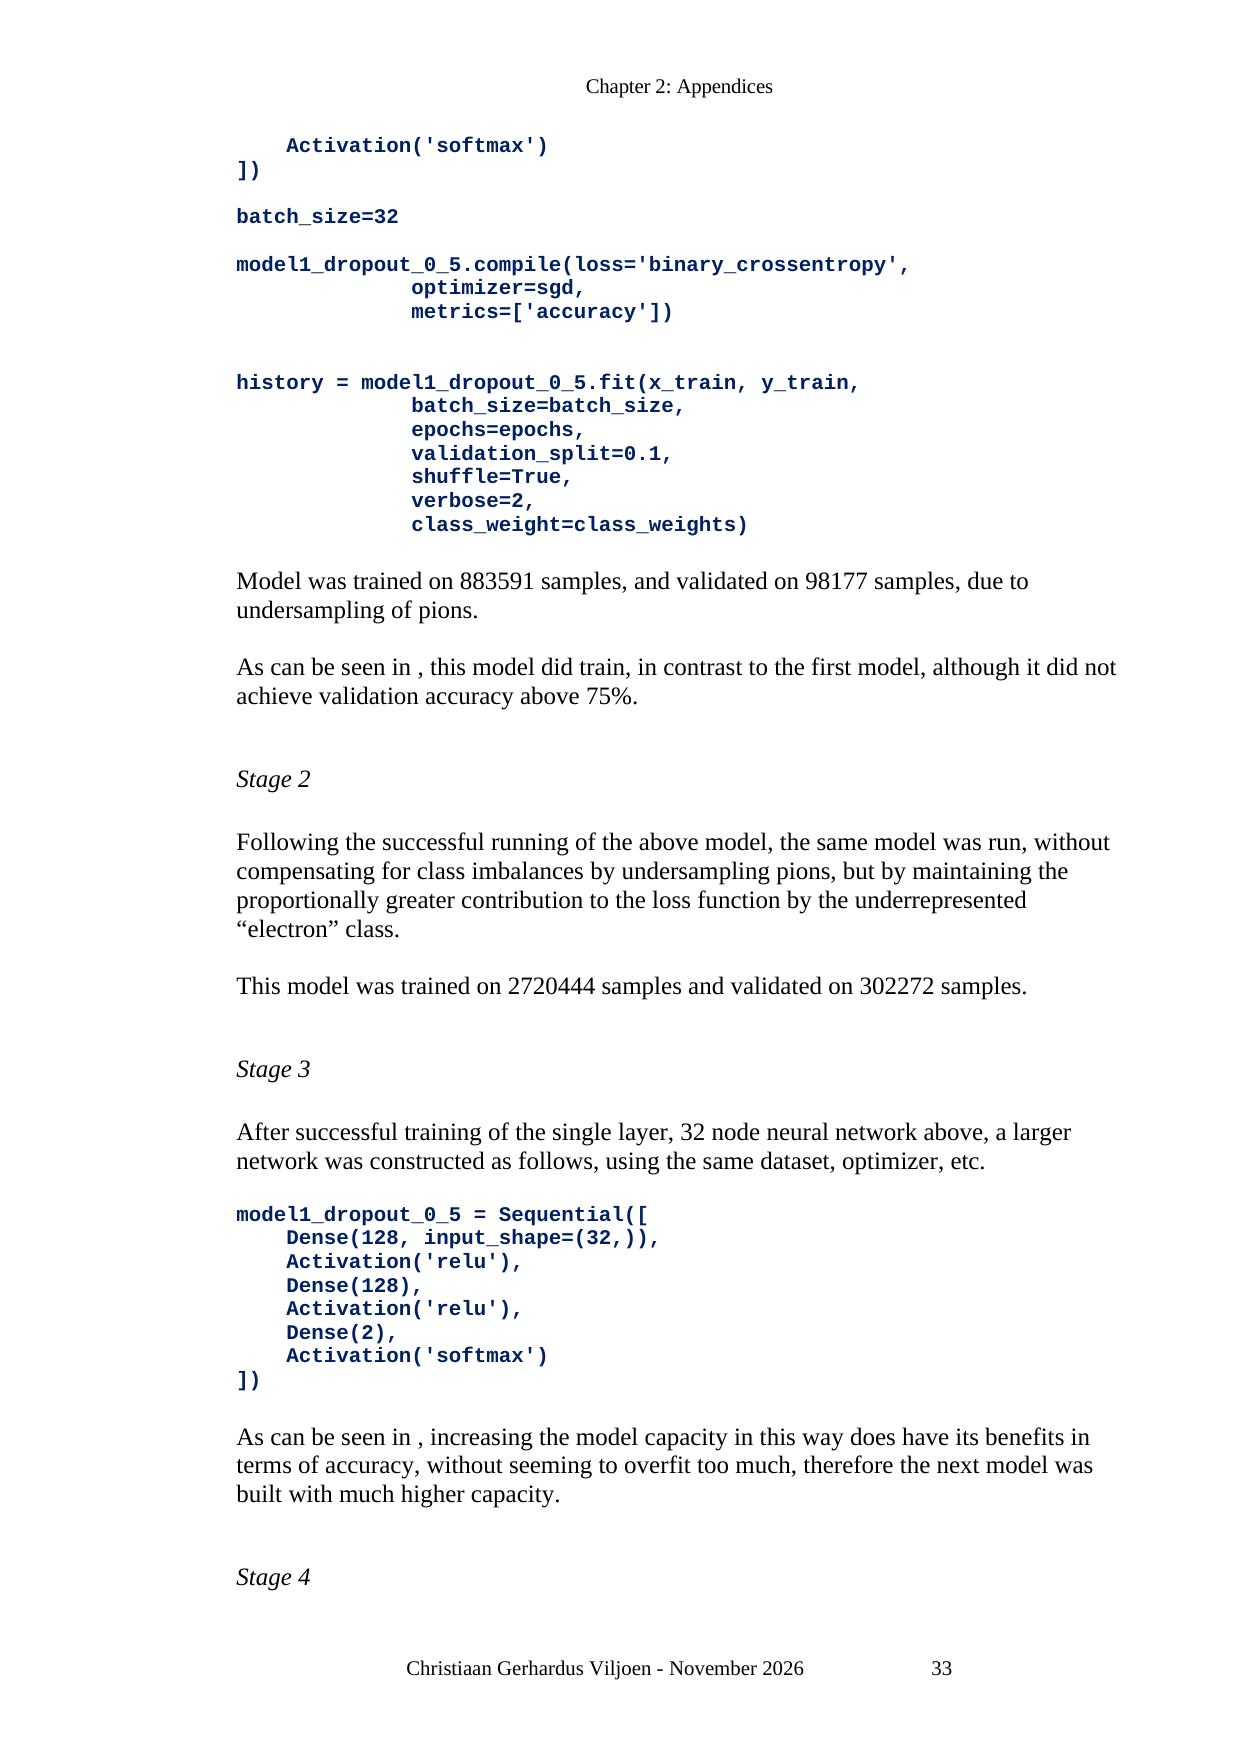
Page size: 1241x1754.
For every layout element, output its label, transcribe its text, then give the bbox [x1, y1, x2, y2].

text history = model1_dropout_0_5.fit(x_train, y_train, [236, 372, 1122, 396]
text This model was trained on 2720444 samples and validated on 302272 samples. [236, 971, 1122, 1000]
text Dense(2), [236, 1322, 1122, 1346]
text ]) [236, 159, 1122, 183]
text Following the successful running of the above model, the same model was run, without compensating for class imbalances by undersampling pions, but by maintaining the proportionally greater contribution to the loss function by the underrepresented “electron” class. [236, 827, 1122, 942]
text After successful training of the single layer, 32 node neural network above, a larger network was constructed as follows, using the same dataset, optimizer, etc. [236, 1117, 1122, 1175]
text model1_dropout_0_5.compile(loss='binary_crossentropy', [236, 254, 1122, 277]
text Dense(128, input_shape=(32,)), [236, 1227, 1122, 1251]
text Activation('relu'), [236, 1298, 1122, 1322]
text Activation('softmax') [236, 135, 1122, 159]
text batch_size=32 [236, 206, 1122, 230]
text As can be seen in 0, increasing the model capacity in this way does have its benefits in terms of accuracy, without seeming to overfit too much, therefore the next model was built with much higher capacity. [236, 1422, 1122, 1508]
text epochs=epochs, [236, 419, 1122, 443]
text optimizer=sgd, [236, 277, 1122, 301]
text ]) [236, 1369, 1122, 1393]
text metrics=['accuracy']) [236, 301, 1122, 324]
text shuffle=True, [236, 466, 1122, 490]
text Activation('relu'), [236, 1251, 1122, 1274]
text Model was trained on 883591 samples, and validated on 98177 samples, due to undersampling of pions. [236, 566, 1122, 624]
text verbose=2, [236, 490, 1122, 514]
text validation_split=0.1, [236, 443, 1122, 466]
subtitle Stage 3 [236, 1054, 1122, 1082]
text class_weight=class_weights) [236, 514, 1122, 537]
text Dense(128), [236, 1274, 1122, 1298]
text model1_dropout_0_5 = Sequential([ [236, 1204, 1122, 1227]
subtitle Stage 4 [236, 1562, 1122, 1590]
subtitle Stage 2 [236, 764, 1122, 792]
text batch_size=batch_size, [236, 396, 1122, 419]
text As can be seen in 0, this model did train, in contrast to the first model, although it did not achieve validation accuracy above 75%. [236, 652, 1122, 710]
text Activation('softmax') [236, 1346, 1122, 1369]
